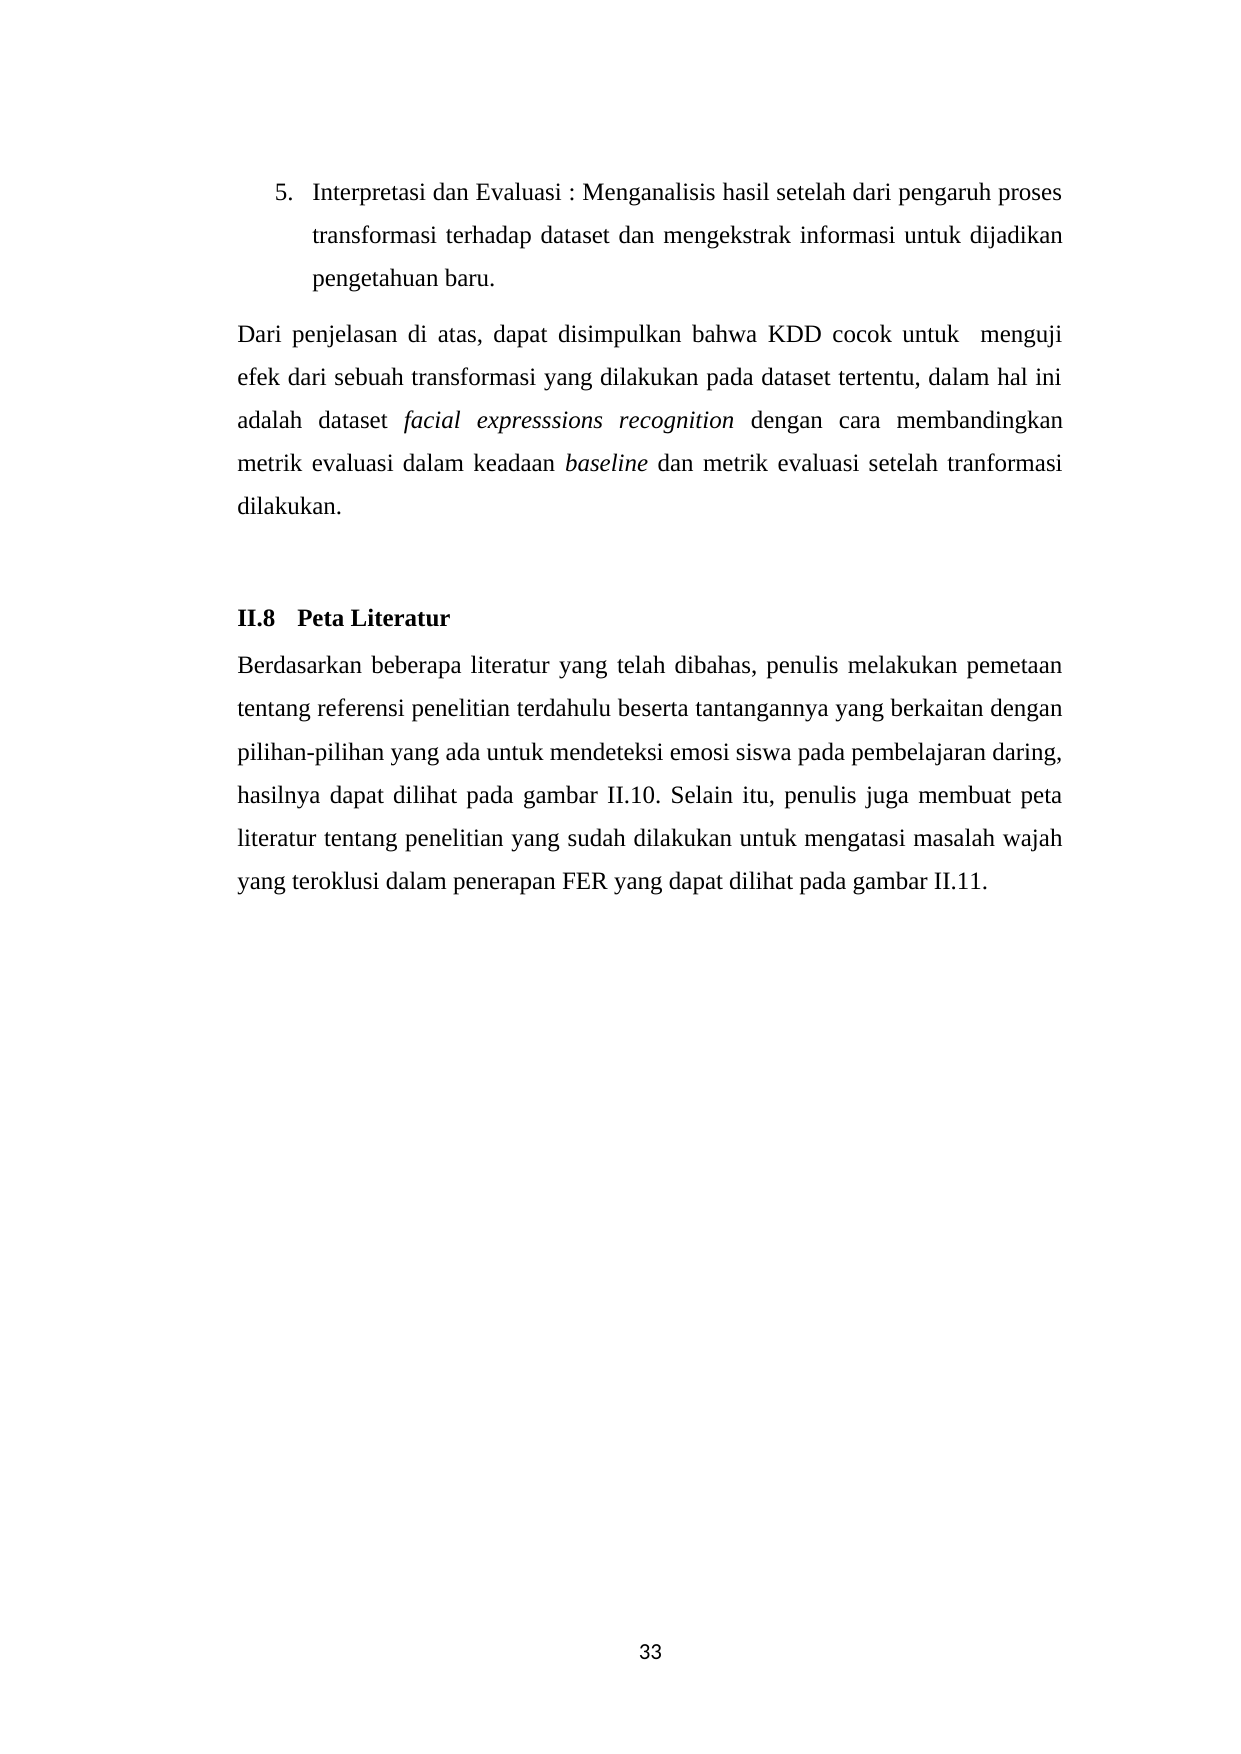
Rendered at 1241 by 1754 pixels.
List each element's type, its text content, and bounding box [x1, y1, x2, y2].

text Berdasarkan beberapa literatur yang telah dibahas, penulis melakukan pemetaan tentang referensi penelitian terdahulu beserta tantangannya yang berkaitan dengan pilihan-pilihan yang ada untuk mendeteksi emosi siswa pada pembelajaran daring, hasilnya dapat dilihat pada gambar II.10. Selain itu, penulis juga membuat peta literatur tentang penelitian yang sudah dilakukan untuk mengatasi masalah wajah yang teroklusi dalam penerapan FER yang dapat dilihat pada gambar II.11. [237, 650, 1063, 895]
list Peta Literatur [237, 603, 1063, 631]
text Dari penjelasan di atas, dapat disimpulkan bahwa KDD cocok untuk menguji efek dari sebuah transformasi yang dilakukan pada dataset tertentu, dalam hal ini adalah dataset facial expresssions recognition dengan cara membandingkan metrik evaluasi dalam keadaan baseline dan metrik evaluasi setelah tranformasi dilakukan. [237, 319, 1063, 520]
list Interpretasi dan Evaluasi : Menganalisis hasil setelah dari pengaruh proses transformasi terhadap dataset dan mengekstrak informasi untuk dijadikan pengetahuan baru. [274, 177, 1063, 292]
